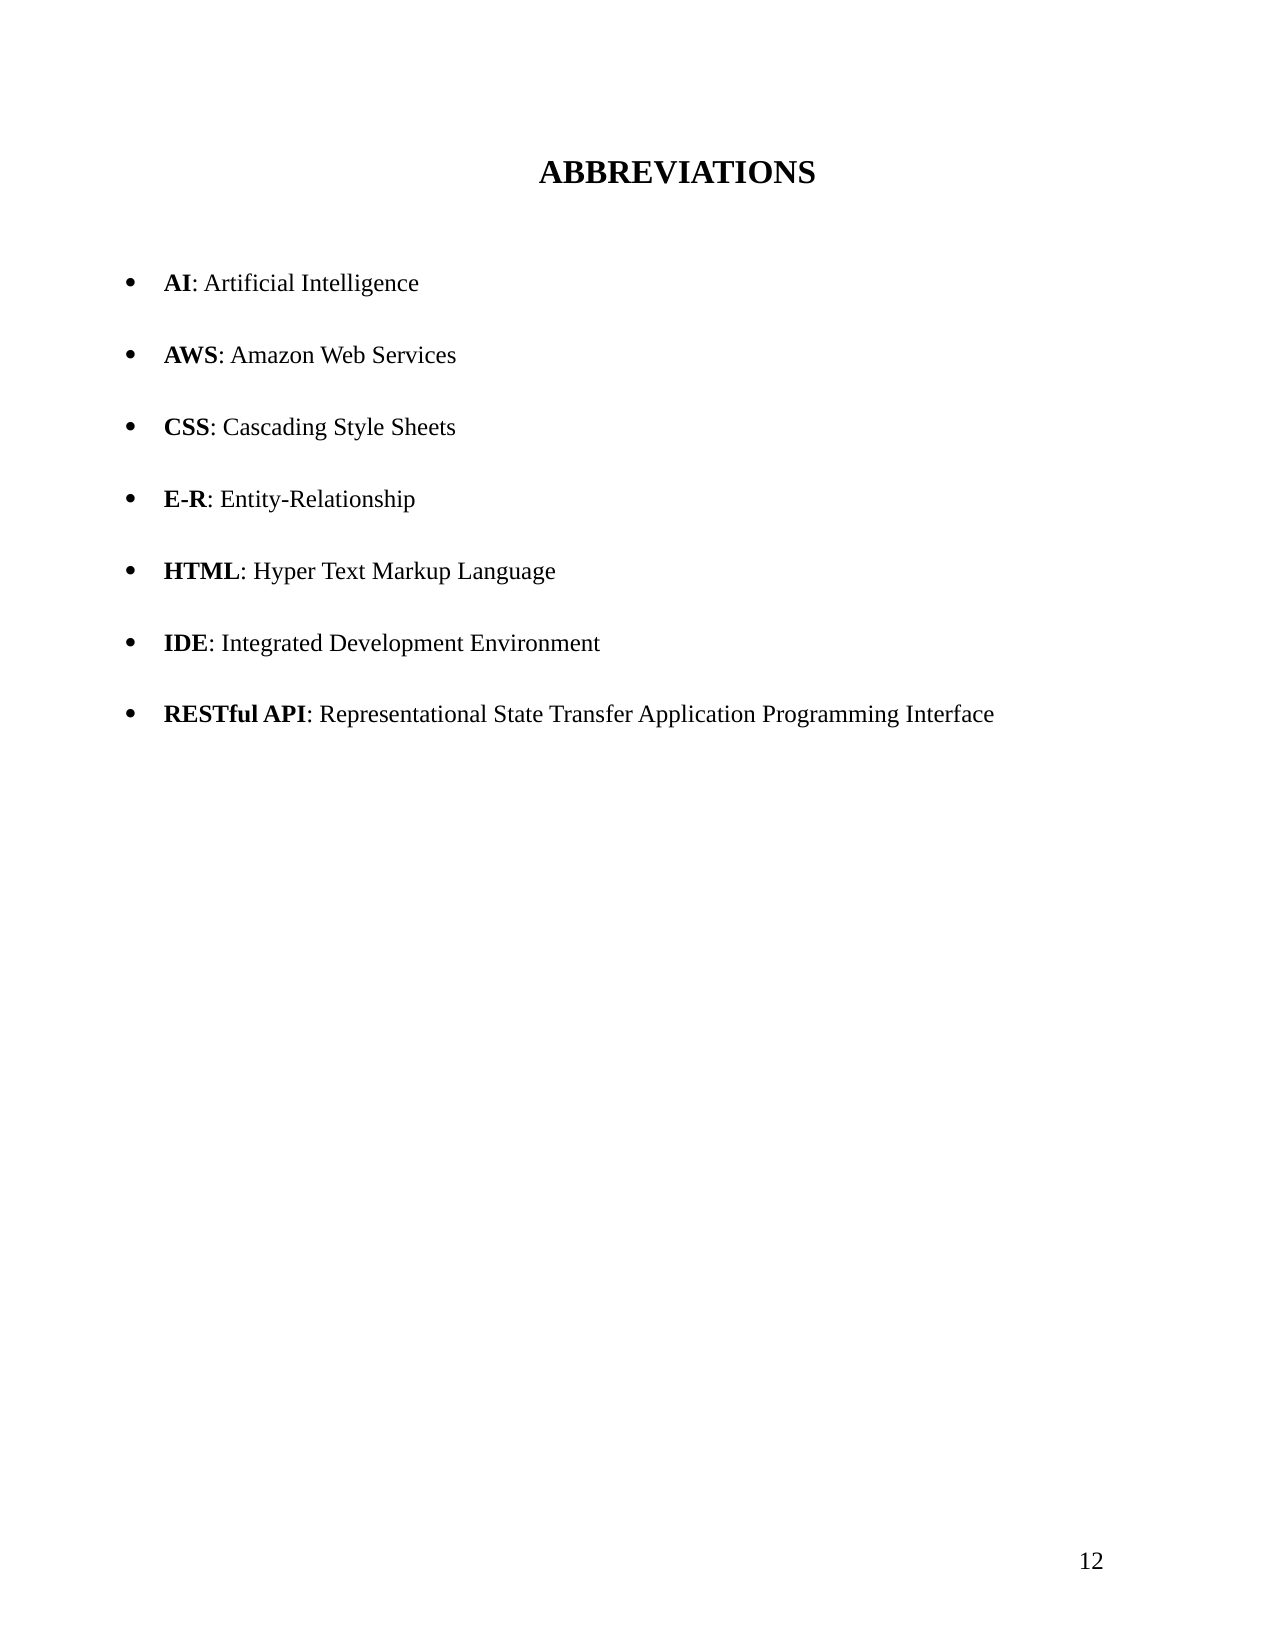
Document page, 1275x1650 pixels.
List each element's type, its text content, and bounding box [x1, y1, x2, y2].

list E-R: Entity-Relationship [126, 484, 1121, 513]
list CSS: Cascading Style Sheets [126, 412, 1121, 441]
list AWS: Amazon Web Services [126, 340, 1121, 369]
list HTML: Hyper Text Markup Language [126, 556, 1121, 584]
list AI: Artificial Intelligence [126, 268, 1121, 297]
list IDE: Integrated Development Environment [126, 628, 1121, 656]
subtitle ABBREVIATIONS [487, 152, 1121, 191]
list RESTful API: Representational State Transfer Application Programming Interface [126, 699, 1121, 728]
